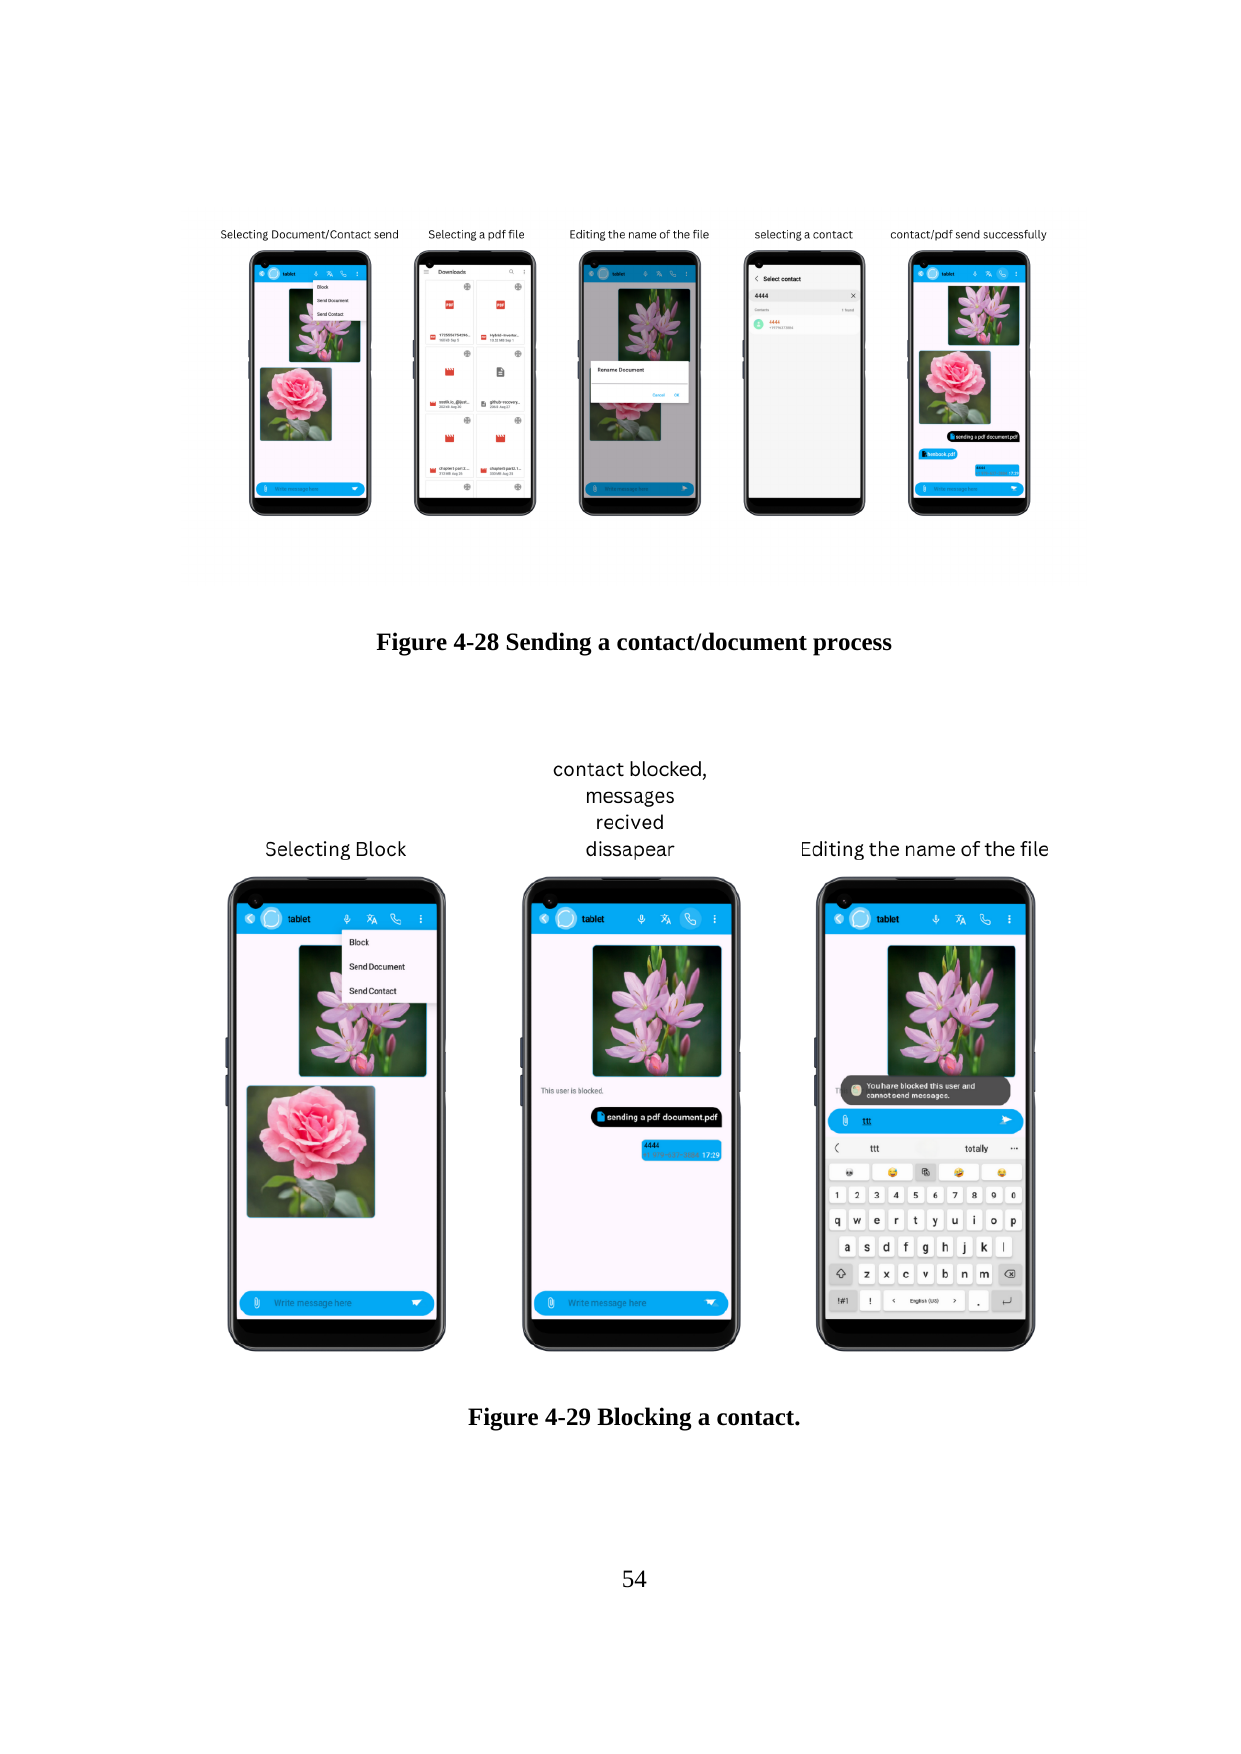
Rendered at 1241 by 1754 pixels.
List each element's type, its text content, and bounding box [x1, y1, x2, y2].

picture [216, 754, 1053, 1362]
picture [181, 207, 1087, 586]
